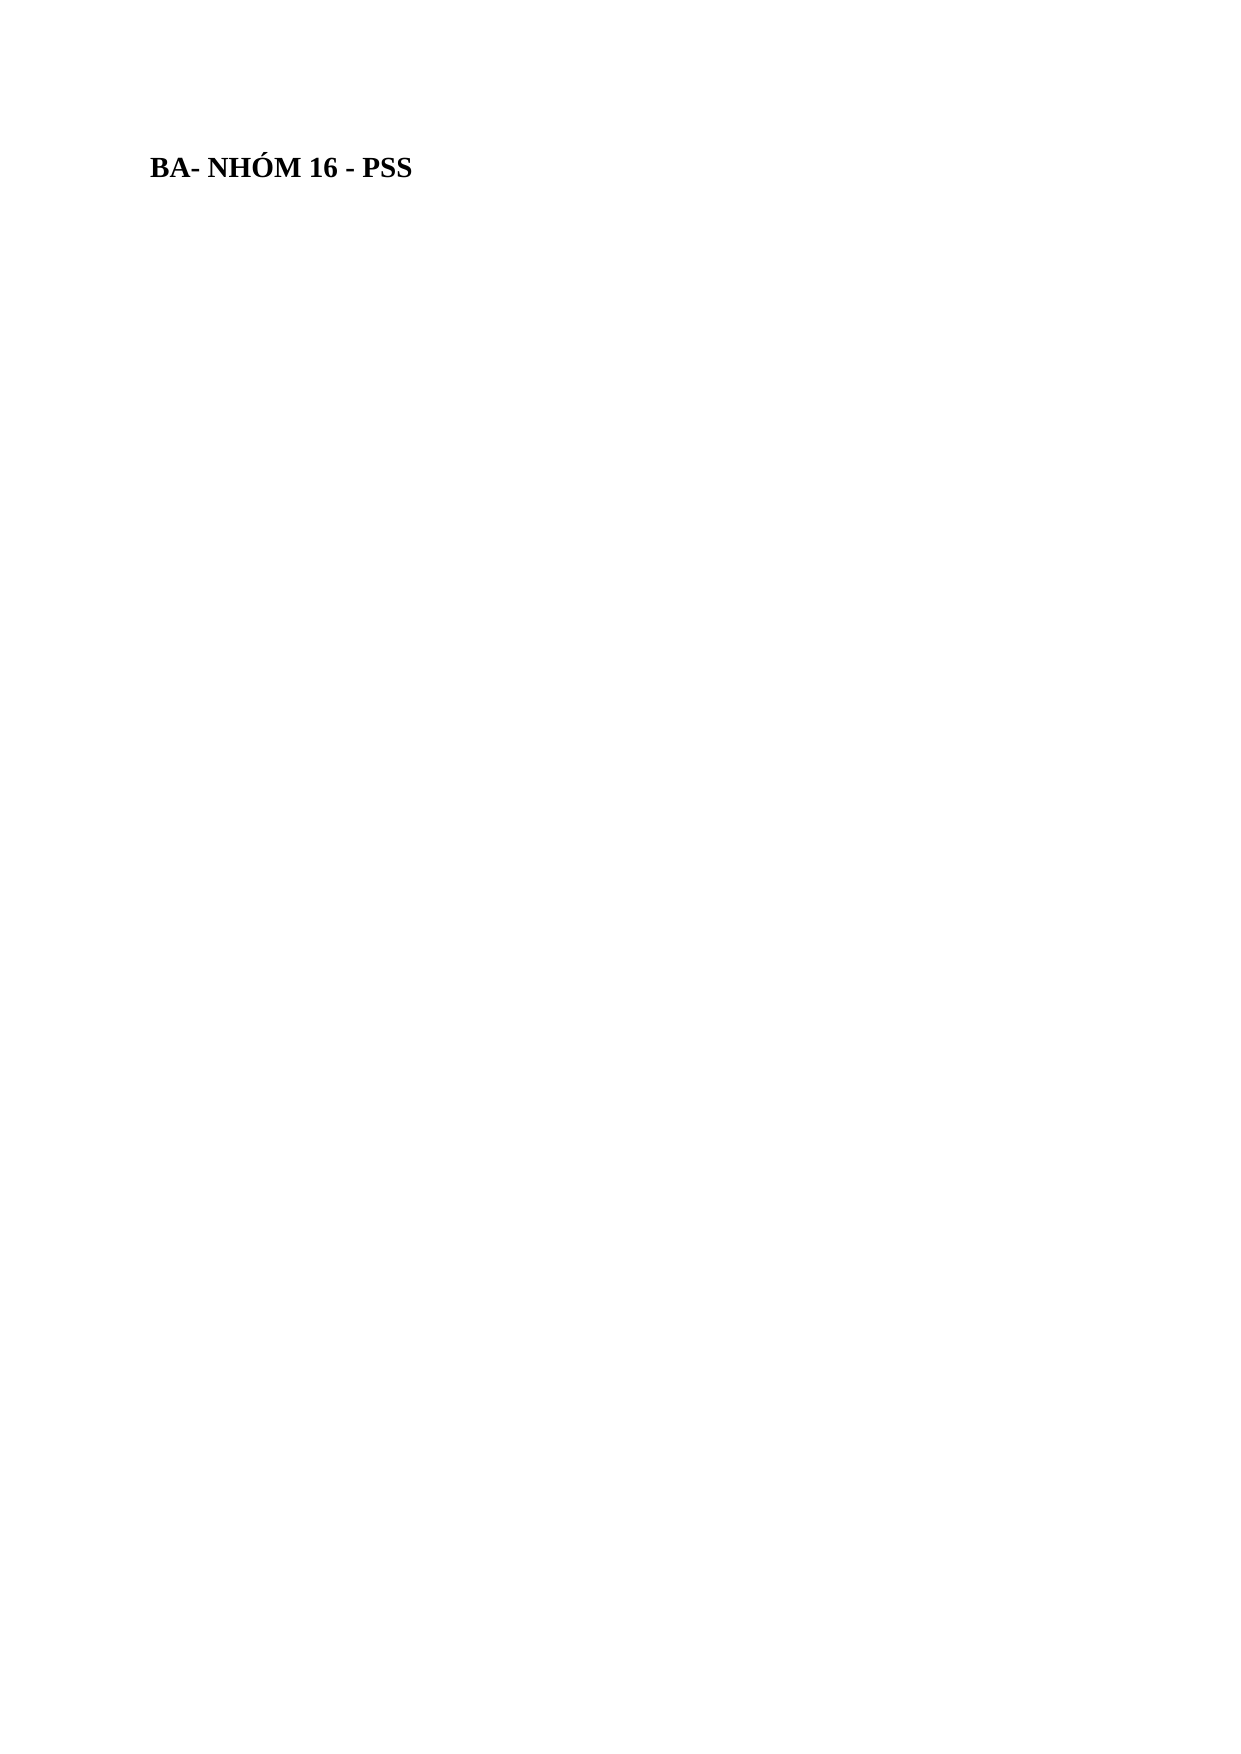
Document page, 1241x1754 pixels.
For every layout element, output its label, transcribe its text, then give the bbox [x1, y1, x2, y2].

title BA- NHÓM 16 - PSS [150, 150, 1090, 183]
